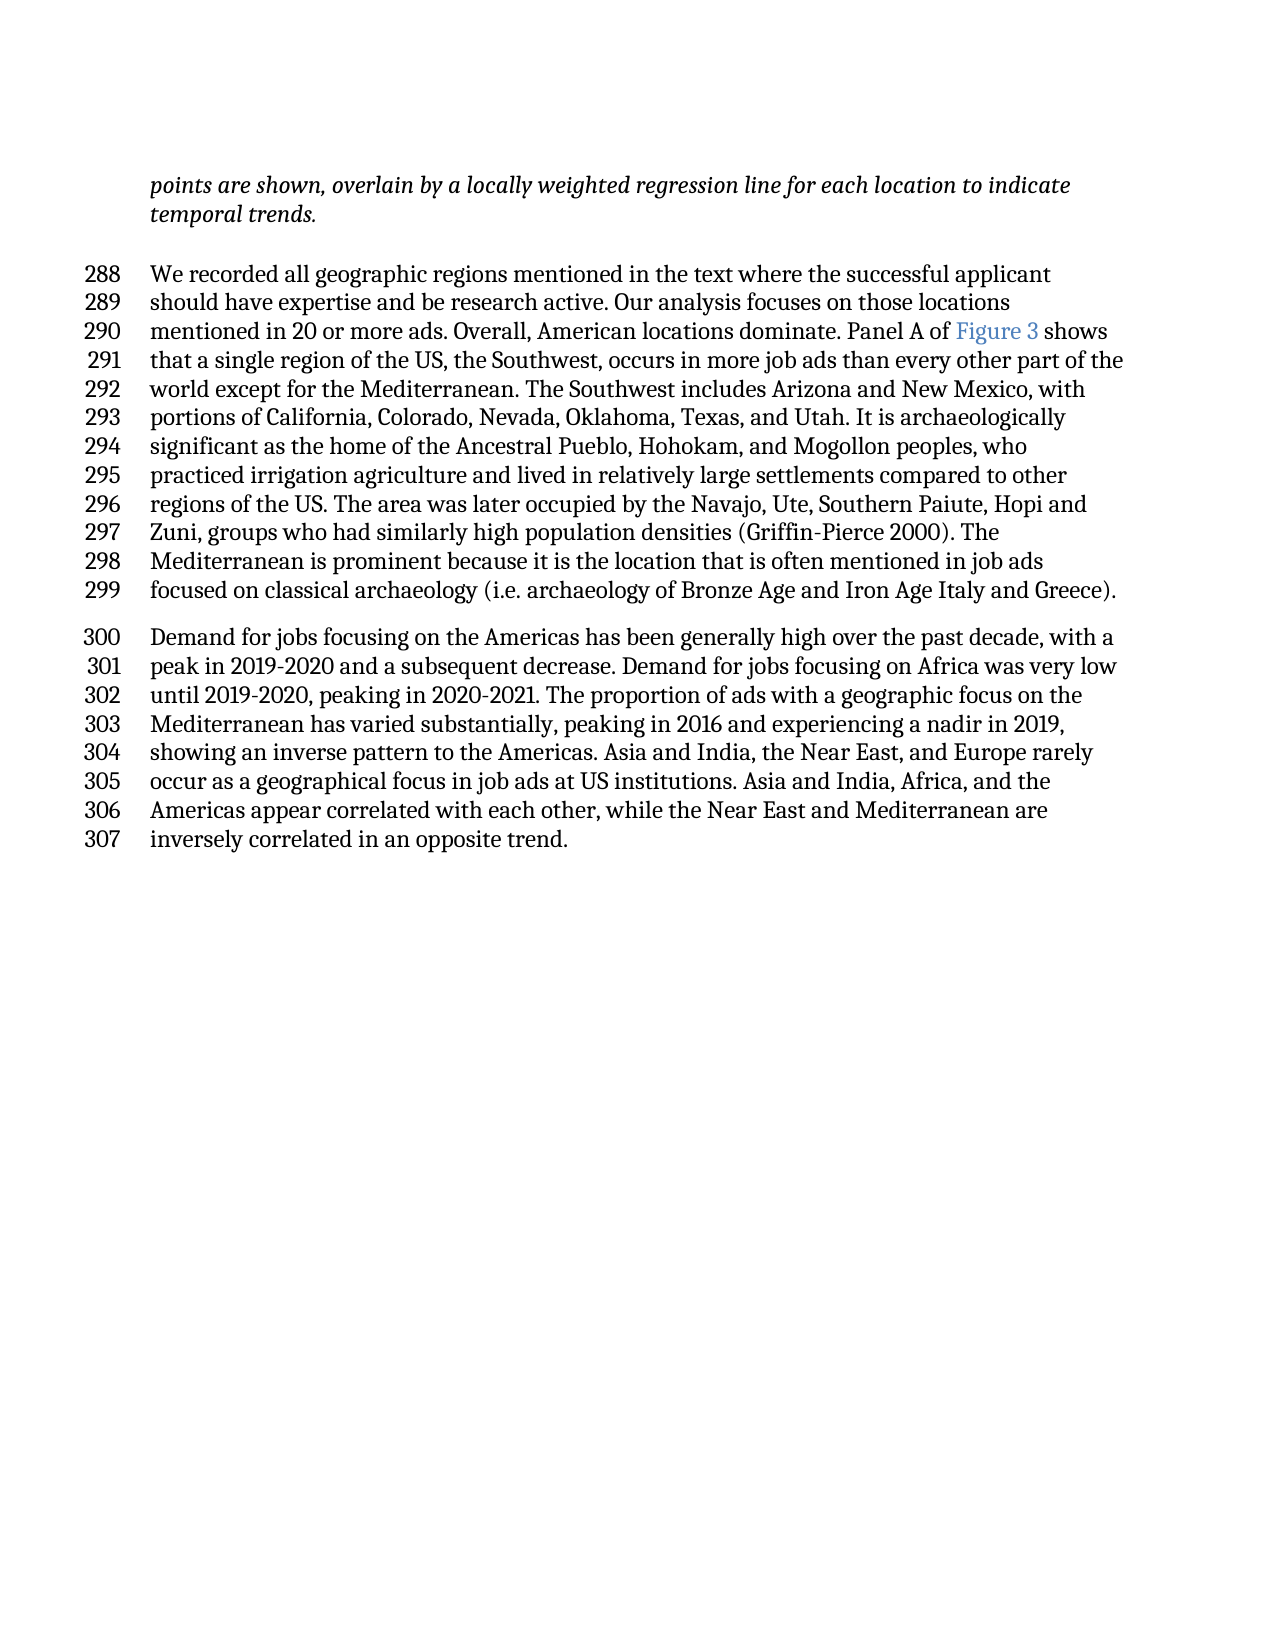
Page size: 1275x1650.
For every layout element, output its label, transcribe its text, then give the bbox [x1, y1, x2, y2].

text Demand for jobs focusing on the Americas has been generally high over the past decade, with a peak in 2019-2020 and a subsequent decrease. Demand for jobs focusing on Africa was very low until 2019-2020, peaking in 2020-2021. The proportion of ads with a geographic focus on the Mediterranean has varied substantially, peaking in 2016 and experiencing a nadir in 2019, showing an inverse pattern to the Americas. Asia and India, the Near East, and Europe rarely occur as a geographical focus in job ads at US institutions. Asia and India, Africa, and the Americas appear correlated with each other, while the Near East and Mediterranean are inversely correlated in an opposite trend. [150, 623, 1125, 853]
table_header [139, 150, 1114, 241]
text We recorded all geographic regions mentioned in the text where the successful applicant should have expertise and be research active. Our analysis focuses on those locations mentioned in 20 or more ads. Overall, American locations dominate. Panel A of Figure 3 shows that a single region of the US, the Southwest, occurs in more job ads than every other part of the world except for the Mediterranean. The Southwest includes Arizona and New Mexico, with portions of California, Colorado, Nevada, Oklahoma, Texas, and Utah. It is archaeologically significant as the home of the Ancestral Pueblo, Hohokam, and Mogollon peoples, who practiced irrigation agriculture and lived in relatively large settlements compared to other regions of the US. The area was later occupied by the Navajo, Ute, Southern Paiute, Hopi and Zuni, groups who had similarly high population densities (Griffin-Pierce 2000). The Mediterranean is prominent because it is the location that is often mentioned in job ads focused on classical archaeology (i.e. archaeology of Bronze Age and Iron Age Italy and Greece). [150, 259, 1125, 604]
